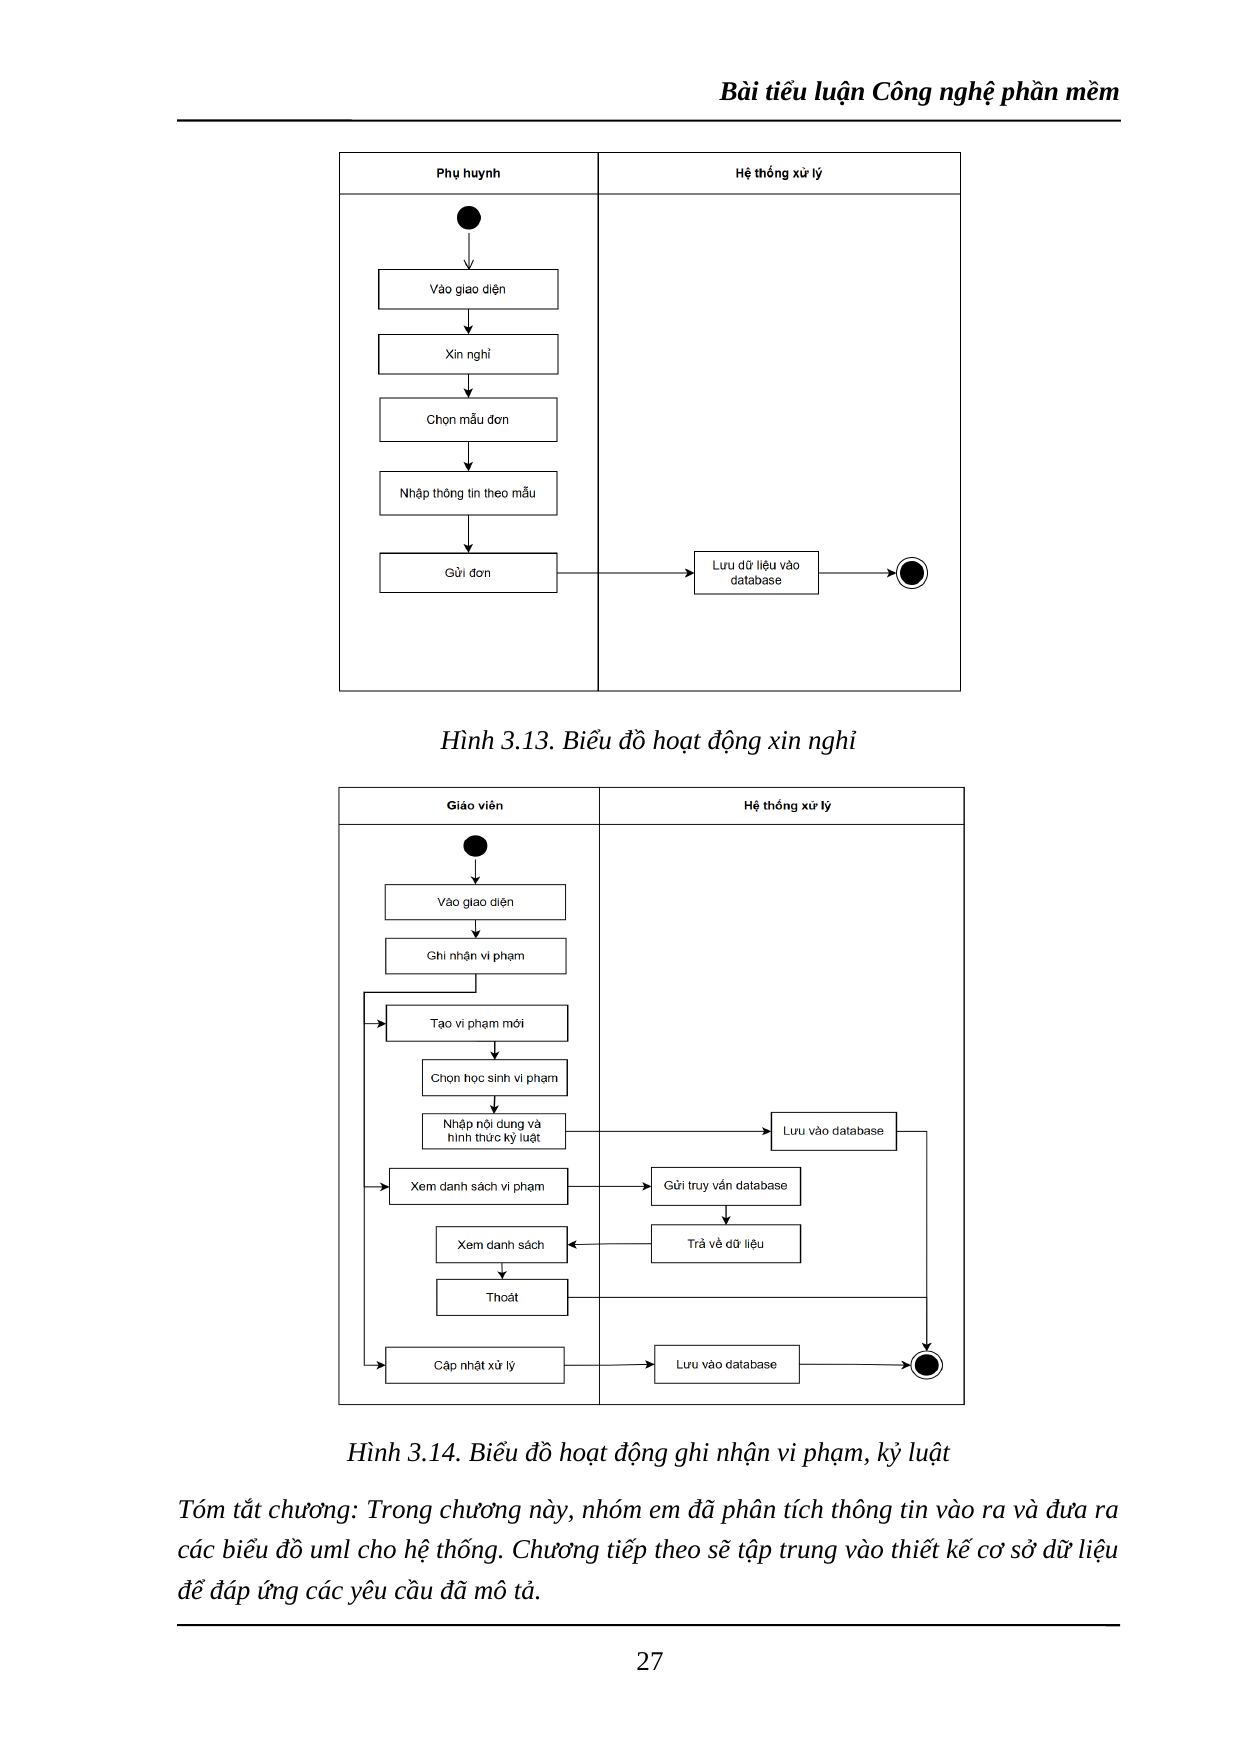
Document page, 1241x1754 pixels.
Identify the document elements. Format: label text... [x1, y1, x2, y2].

text Hình 3.13. Biểu đồ hoạt động xin nghỉ [177, 724, 1122, 755]
picture [334, 147, 966, 698]
picture [330, 780, 970, 1410]
text Tóm tắt chương: Trong chương này, nhóm em đã phân tích thông tin vào ra và đưa ra các biểu đồ uml cho hệ thống. Chương tiếp theo sẽ tập trung vào thiết kế cơ sở dữ liệu để đáp ứng các yêu cầu đã mô tả. [177, 1493, 1122, 1605]
text Hình 3.14. Biểu đồ hoạt động ghi nhận vi phạm, kỷ luật [177, 1436, 1122, 1467]
